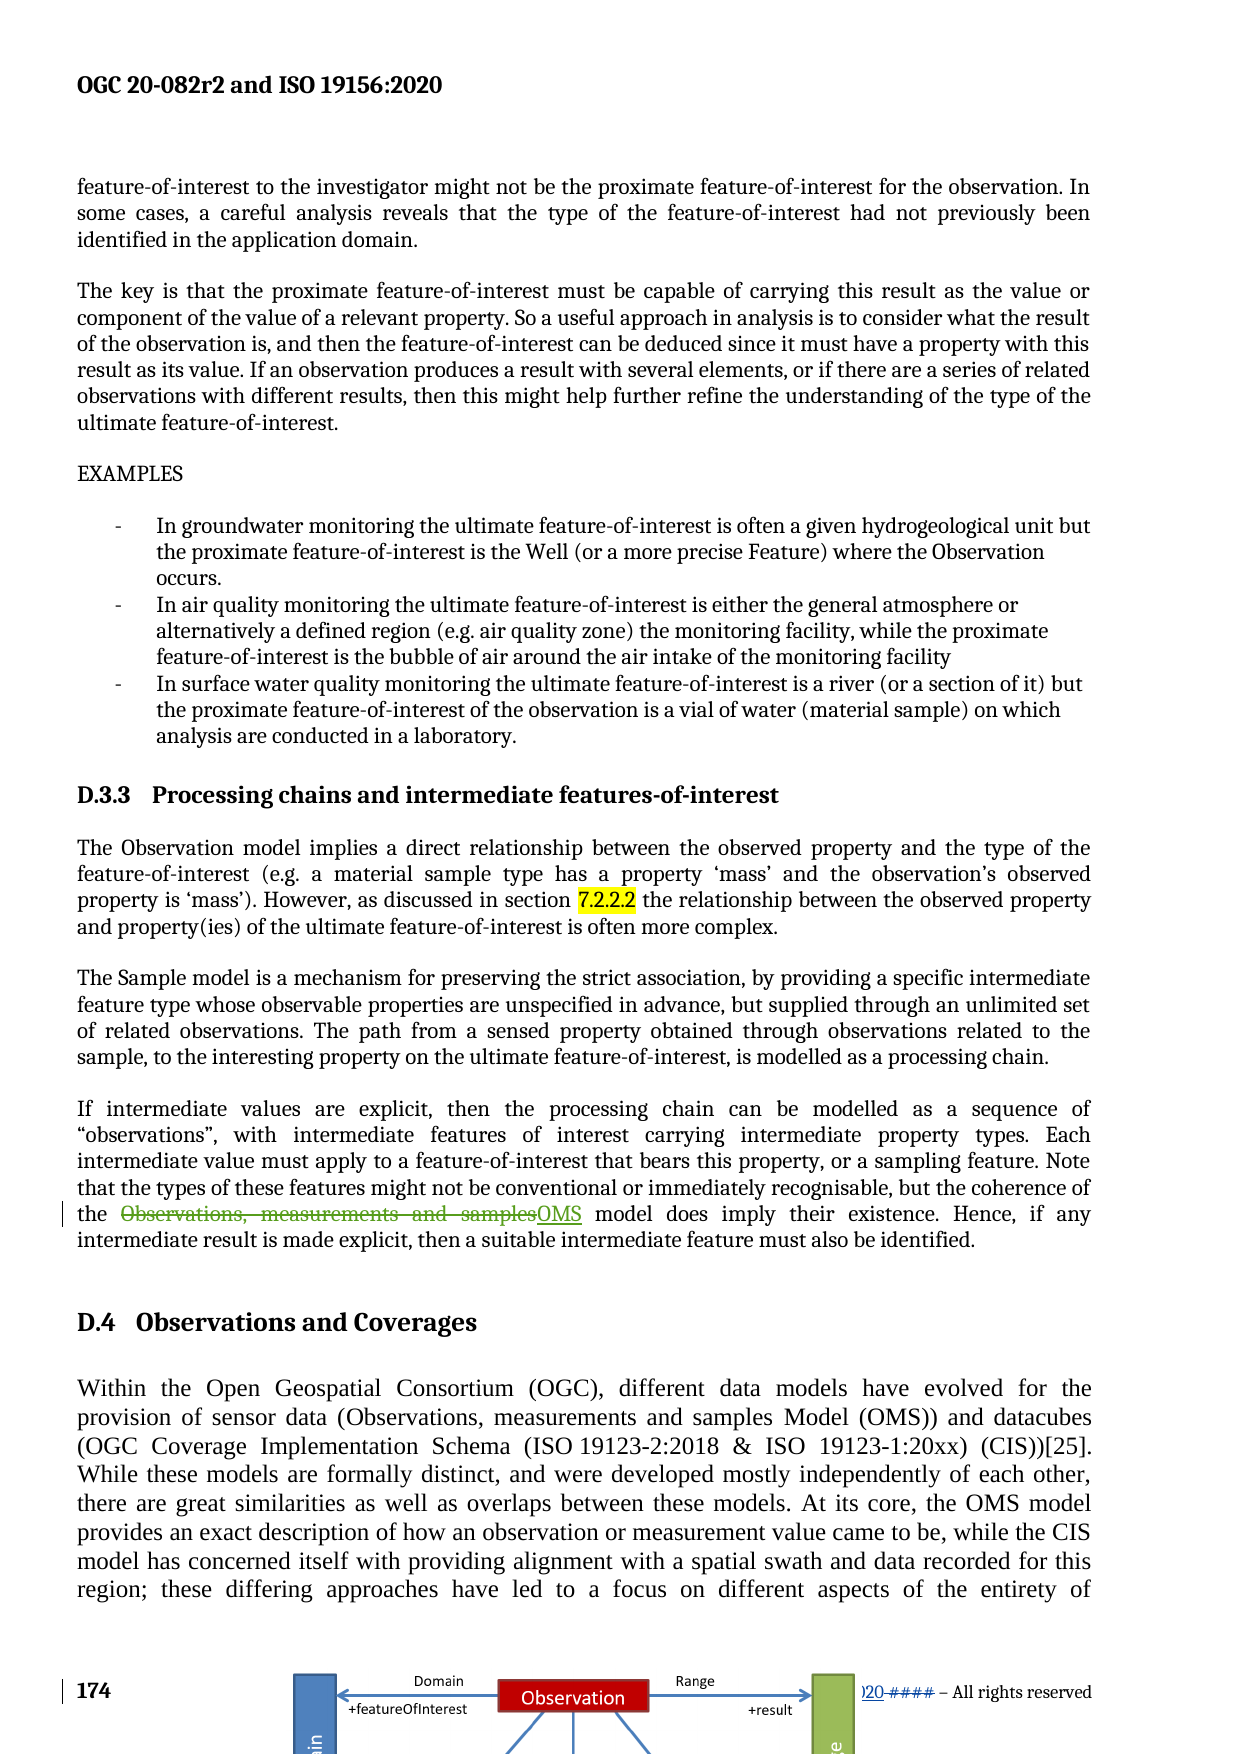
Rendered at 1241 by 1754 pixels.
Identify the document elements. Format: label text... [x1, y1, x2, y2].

text If intermediate values are explicit, then the processing chain can be modelled as a sequence of “observations”, with intermediate features of interest carrying intermediate property types. Each intermediate value must apply to a feature-of-interest that bears this property, or a sampling feature. Note that the types of these features might not be conventional or immediately recognisable, but the coherence of the model does imply their existence. Hence, if any intermediate result is made explicit, then a suitable intermediate feature must also be identified. [77, 1095, 1092, 1253]
text The Sample model is a mechanism for preserving the strict association, by providing a specific intermediate feature type whose observable properties are unspecified in advance, but supplied through an unlimited set of related observations. The path from a sensed property obtained through observations related to the sample, to the interesting property on the ultimate feature-of-interest, is modelled as a processing chain. [77, 965, 1092, 1070]
text The Observation model implies a direct relationship between the observed property and the type of the feature-of-interest (e.g. a material sample type has a property ‘mass’ and the observation’s observed property is ‘mass’). However, as discussed in section 7.2.2.2 the relationship between the observed property and property(ies) of the ultimate feature-of-interest is often more complex. [77, 834, 1092, 940]
text Processing chains and intermediate features-of-interest [77, 781, 1092, 809]
picture [286, 1668, 862, 1754]
text The key is that the proximate feature-of-interest must be capable of carrying this result as the value or component of the value of a relevant property. So a useful approach in analysis is to consider what the result of the observation is, and then the feature-of-interest can be deduced since it must have a property with this result as its value. If an observation produces a result with several elements, or if there are a series of related observations with different results, then this might help further refine the understanding of the type of the ultimate feature-of-interest. [77, 278, 1092, 436]
text EXAMPLES [77, 461, 1092, 487]
list In groundwater monitoring the ultimate feature-of-interest is often a given hydrogeological unit but the proximate feature-of-interest is the Well (or a more precise Feature) where the Observation occurs. [114, 512, 1092, 591]
list In surface water quality monitoring the ultimate feature-of-interest is a river (or a section of it) but the proximate feature-of-interest of the observation is a vial of water (material sample) on which analysis are conducted in a laboratory. [114, 671, 1092, 749]
text Observations and Coverages [77, 1307, 1092, 1338]
list In air quality monitoring the ultimate feature-of-interest is either the general atmosphere or alternatively a defined region (e.g. air quality zone) the monitoring facility, while the proximate feature-of-interest is the bubble of air around the air intake of the monitoring facility [114, 591, 1092, 671]
